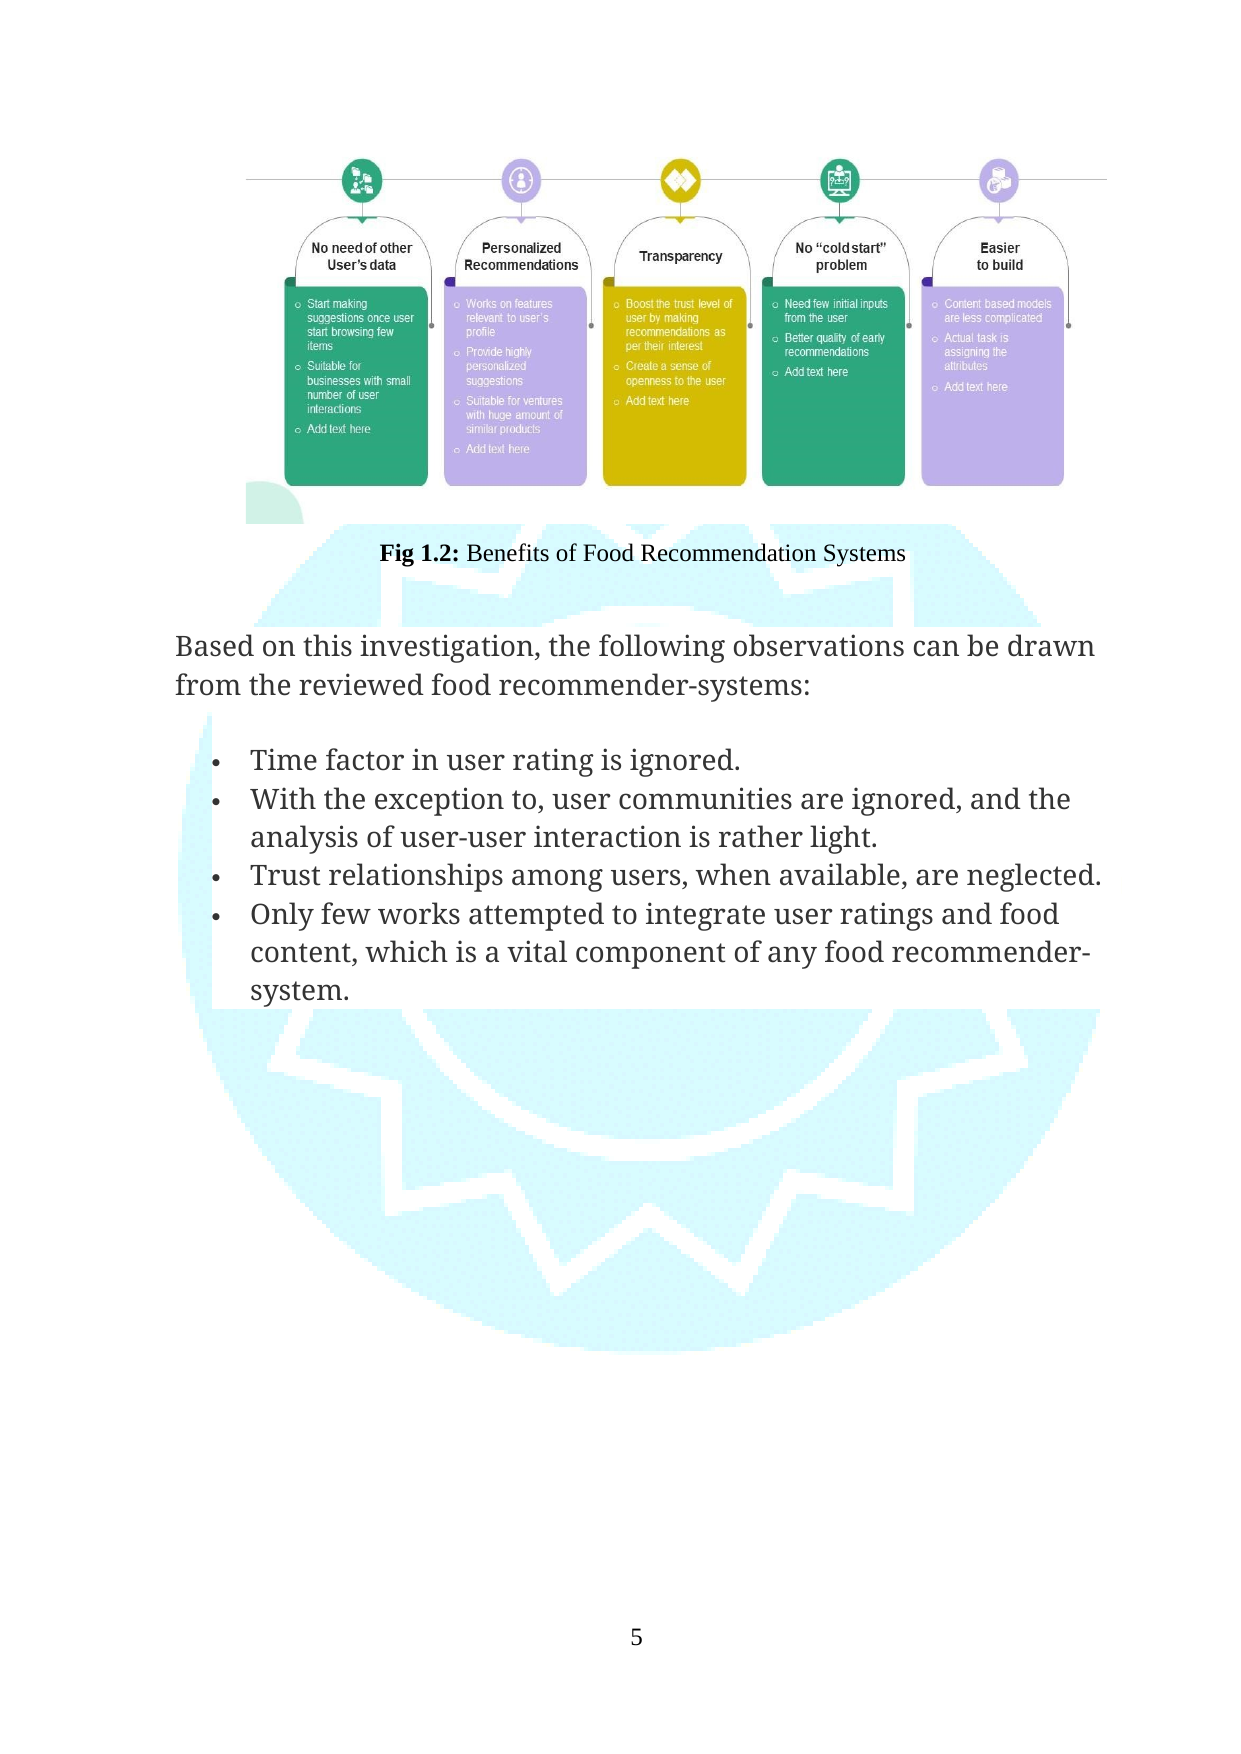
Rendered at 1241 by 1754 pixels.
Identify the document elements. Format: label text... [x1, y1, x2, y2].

list Trust relationships among users, when available, are neglected. [212, 856, 1121, 894]
text Based on this investigation, the following observations can be drawn from the reviewed food recommender-systems: [175, 627, 1121, 703]
picture [245, 145, 1107, 524]
list With the exception to, user communities are ignored, and the analysis of user-user interaction is rather light. [212, 779, 1121, 856]
text Fig 1.2: Benefits of Food Recommendation Systems [301, 538, 984, 567]
list Time factor in user rating is ignored. [212, 741, 1121, 779]
list Only few works attempted to integrate user ratings and food content, which is a vital component of any food recommender-system. [212, 894, 1121, 1009]
